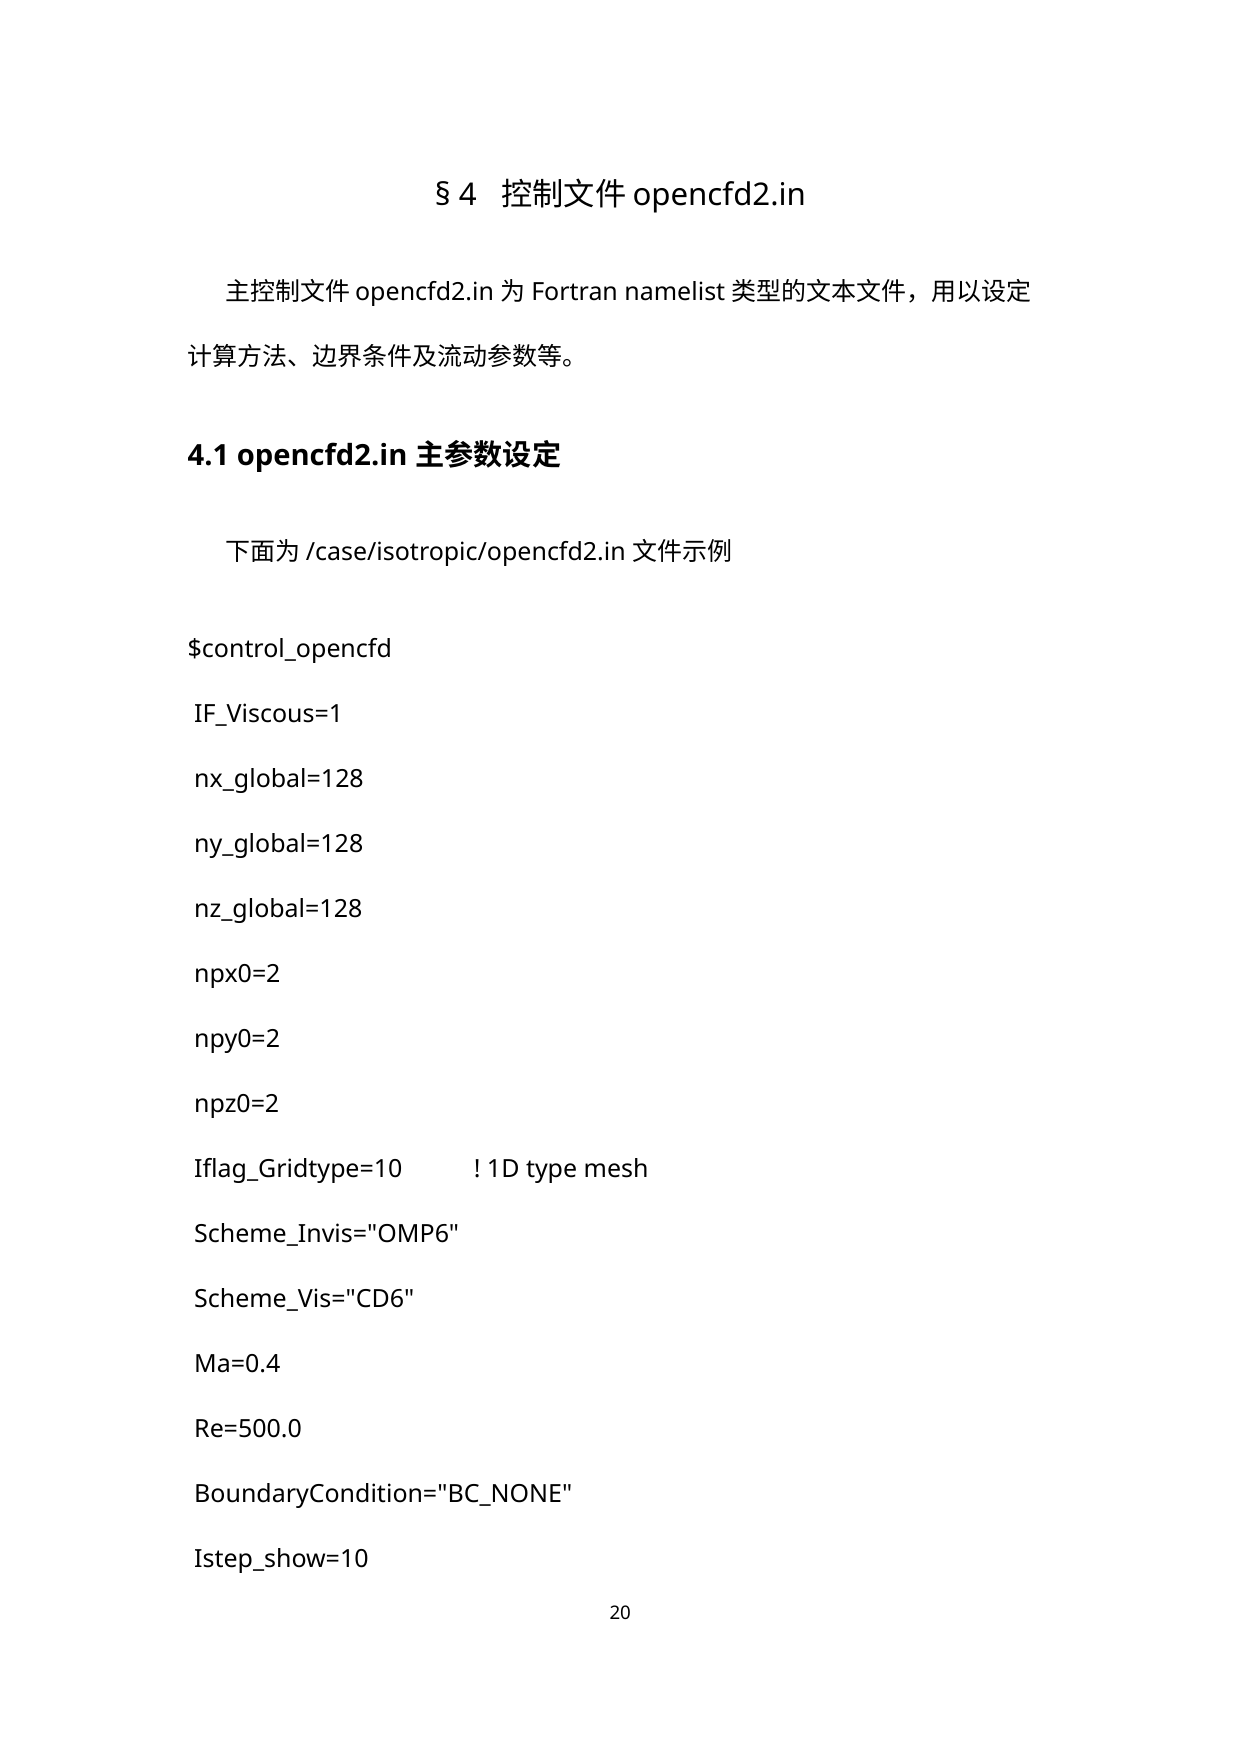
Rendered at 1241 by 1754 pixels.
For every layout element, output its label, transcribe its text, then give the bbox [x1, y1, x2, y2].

text Iflag_Gridtype=10 ! 1D type mesh [187, 1135, 1053, 1200]
text $control_opencfd [187, 615, 1053, 680]
text Scheme_Vis="CD6" [187, 1265, 1053, 1330]
text Ma=0.4 [187, 1330, 1053, 1395]
text 4.1 opencfd2.in 主参数设定 [187, 420, 1053, 485]
text npz0=2 [187, 1070, 1053, 1135]
text BoundaryCondition="BC_NONE" [187, 1460, 1053, 1525]
text Istep_show=10 [187, 1525, 1053, 1590]
text § 4 控制文件opencfd2.in [187, 160, 1053, 225]
text ny_global=128 [187, 810, 1053, 875]
text nx_global=128 [187, 745, 1053, 810]
text Scheme_Invis="OMP6" [187, 1200, 1053, 1265]
text 下面为 /case/isotropic/opencfd2.in 文件示例 [187, 517, 1053, 582]
text 主控制文件opencfd2.in 为 Fortran namelist 类型的文本文件，用以设定计算方法、边界条件及流动参数等。 [187, 257, 1053, 387]
text IF_Viscous=1 [187, 680, 1053, 745]
text npy0=2 [187, 1005, 1053, 1070]
text nz_global=128 [187, 875, 1053, 940]
text npx0=2 [187, 940, 1053, 1005]
text Re=500.0 [187, 1395, 1053, 1460]
